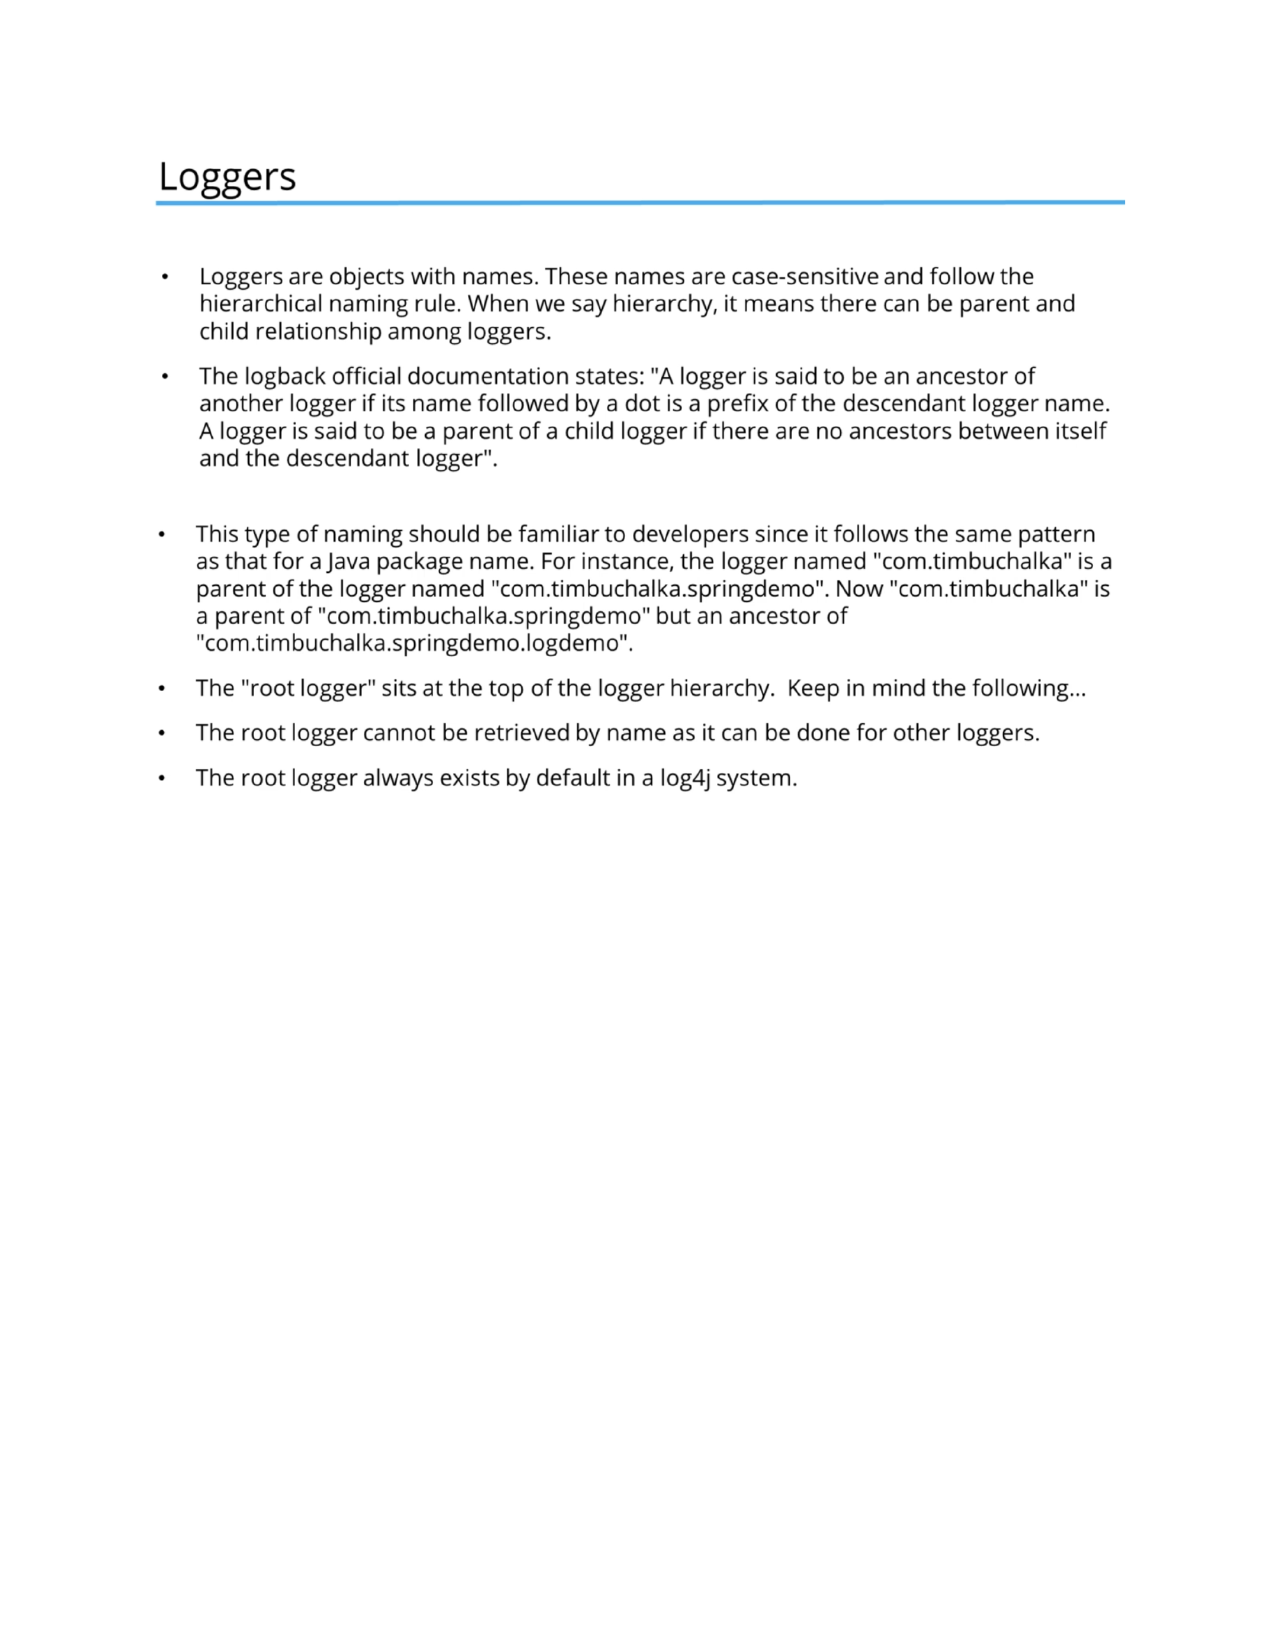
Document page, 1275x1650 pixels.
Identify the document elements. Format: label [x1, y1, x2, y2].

picture [150, 150, 1125, 478]
picture [150, 497, 1125, 800]
